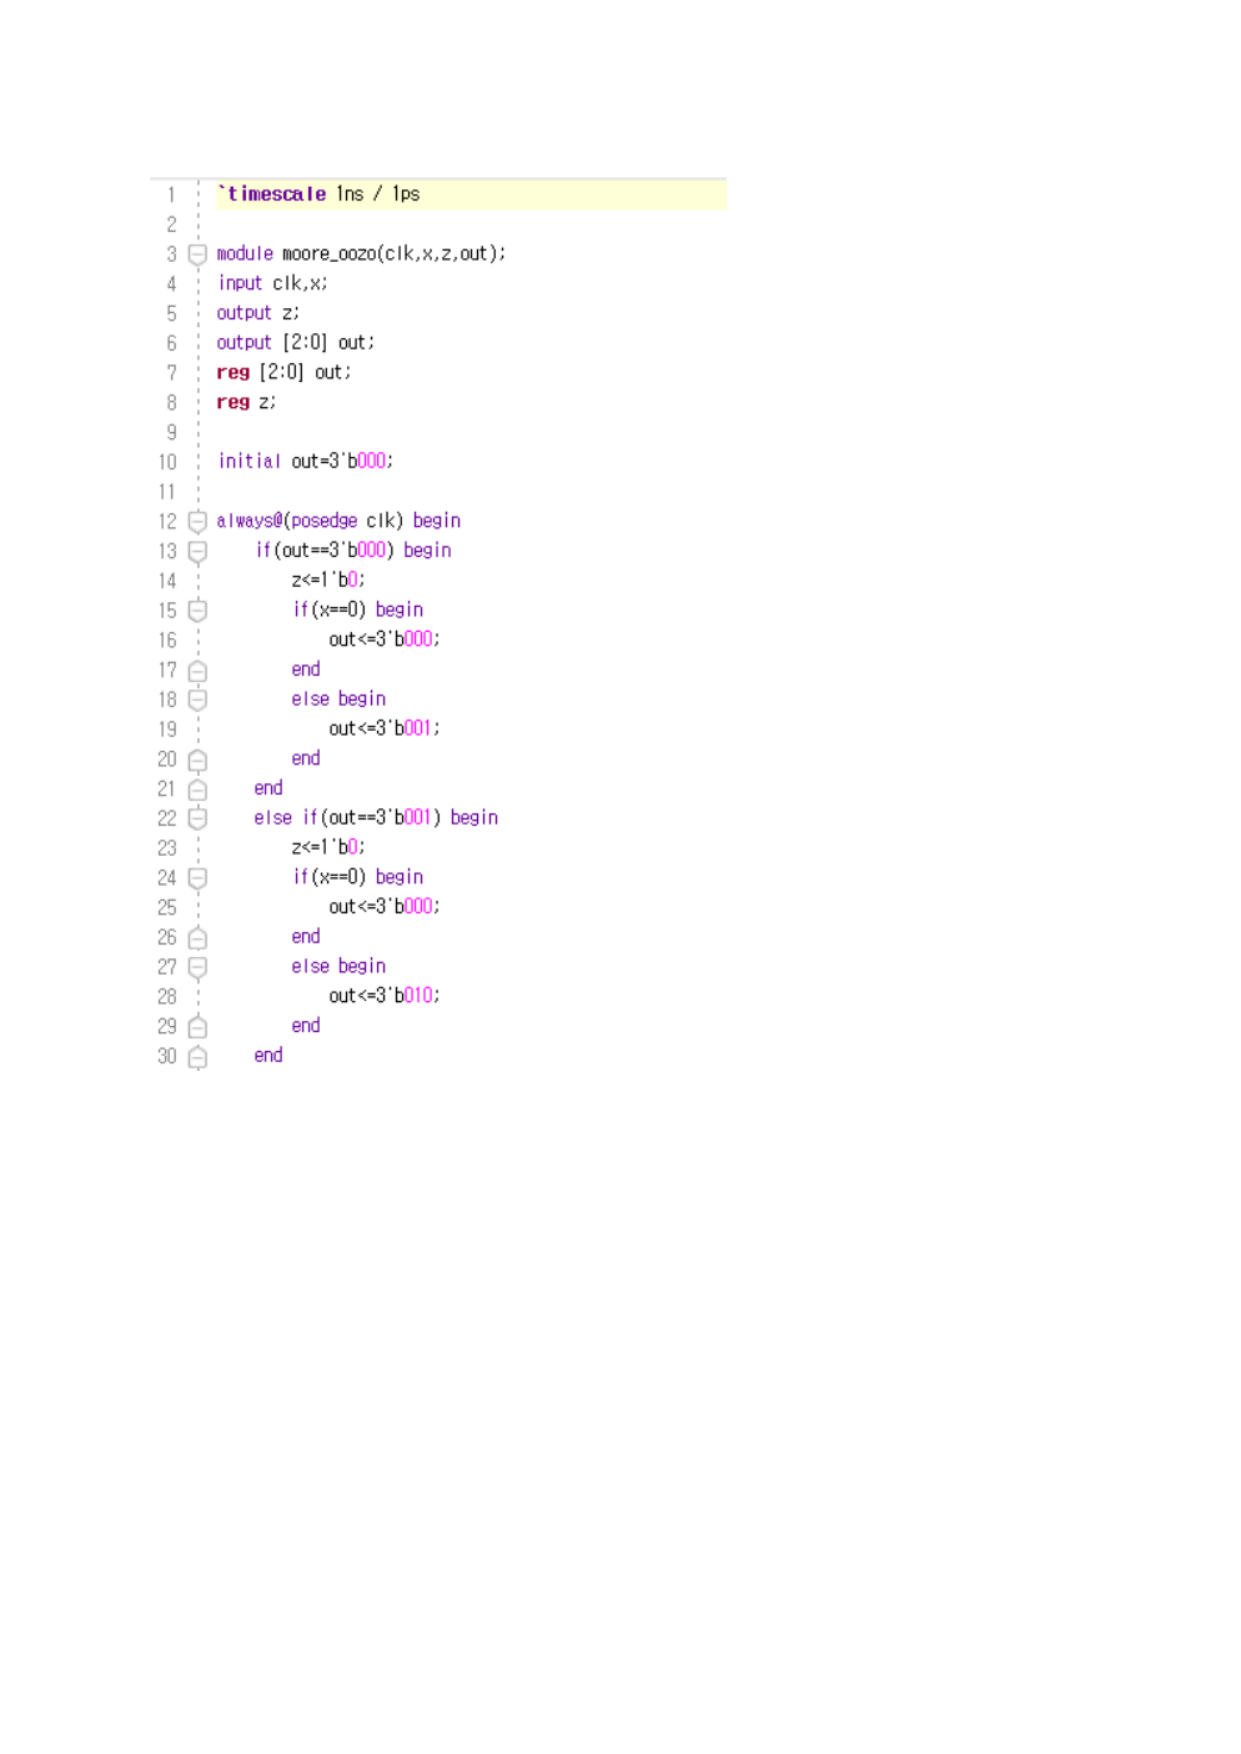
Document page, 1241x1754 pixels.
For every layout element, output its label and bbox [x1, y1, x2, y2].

picture [150, 177, 728, 1071]
